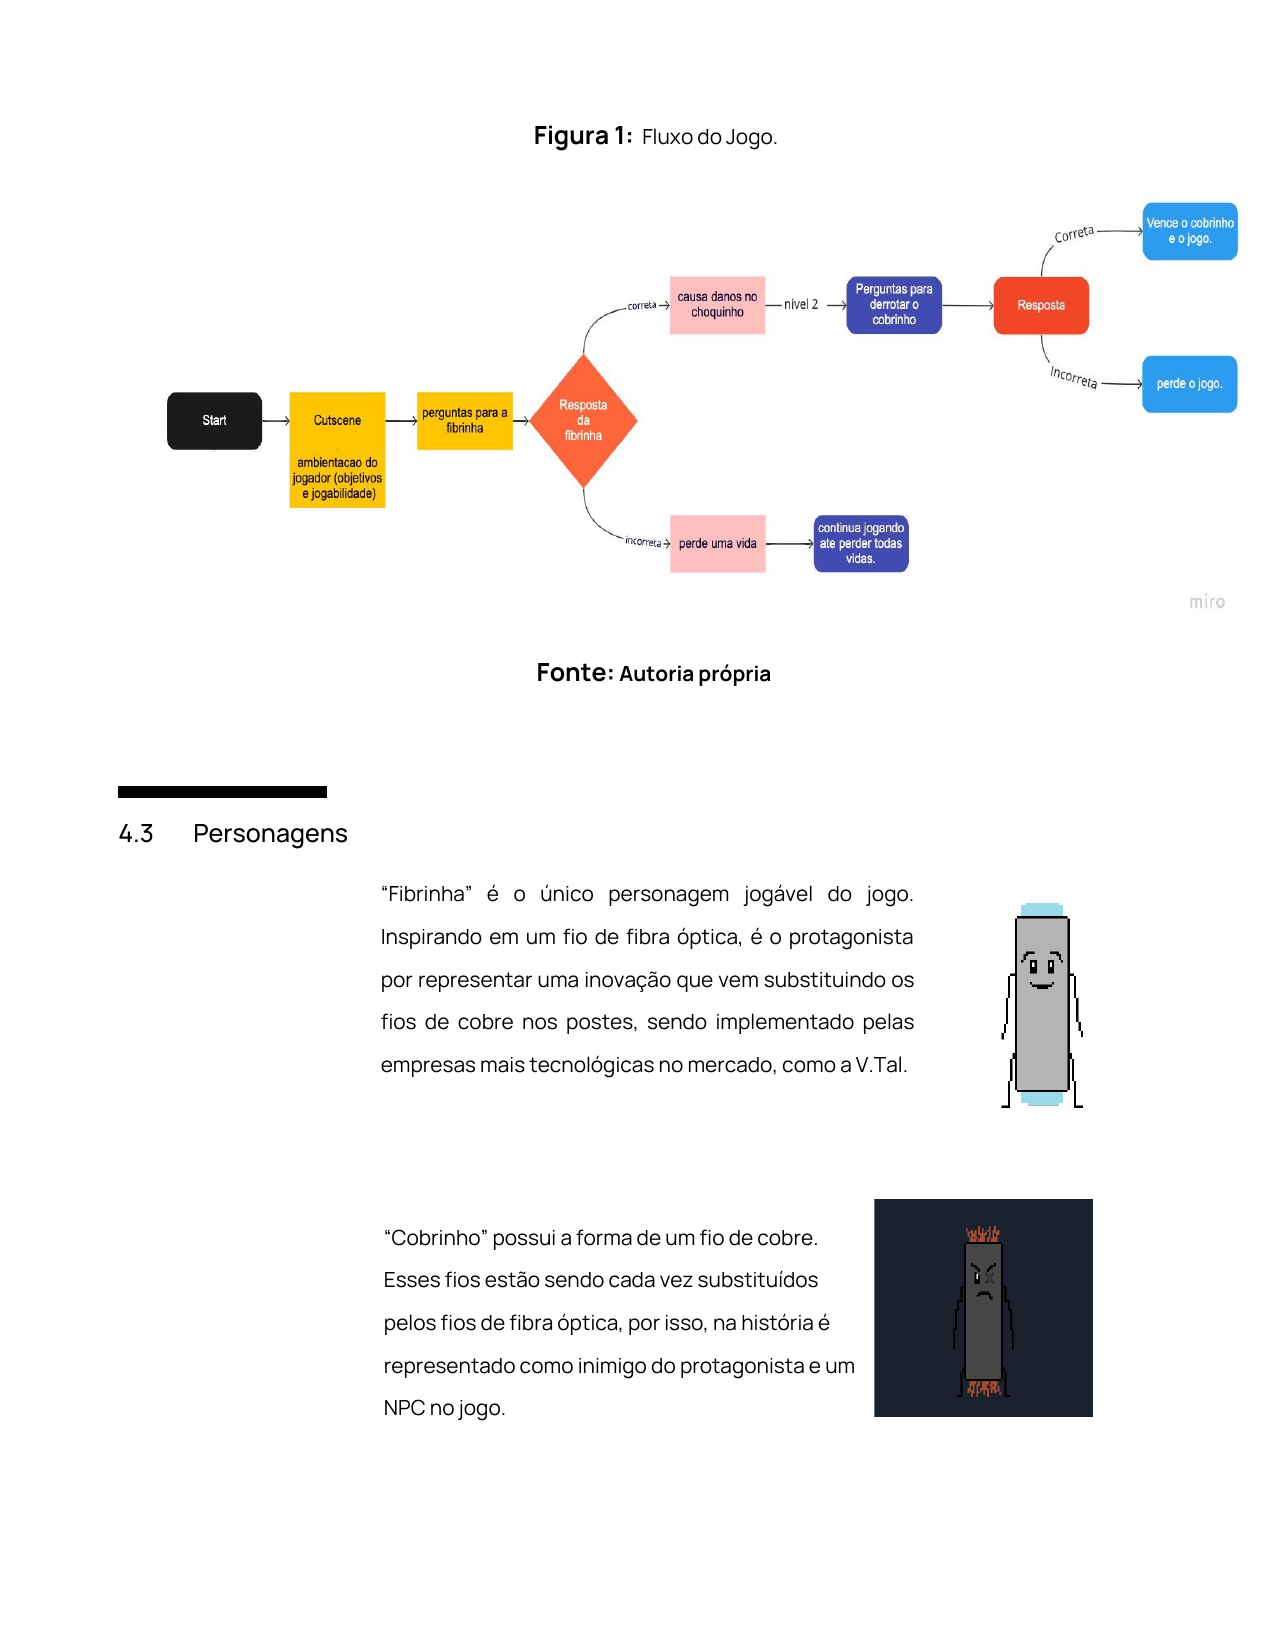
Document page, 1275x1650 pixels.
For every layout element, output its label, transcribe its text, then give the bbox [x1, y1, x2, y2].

picture [155, 194, 1250, 638]
text Fonte: Autoria própria [156, 638, 1152, 689]
picture [933, 894, 1153, 1114]
picture [874, 1199, 1093, 1417]
list Personagens [118, 816, 1152, 850]
text Figura 1: Fluxo do Jogo. [634, 118, 1152, 152]
